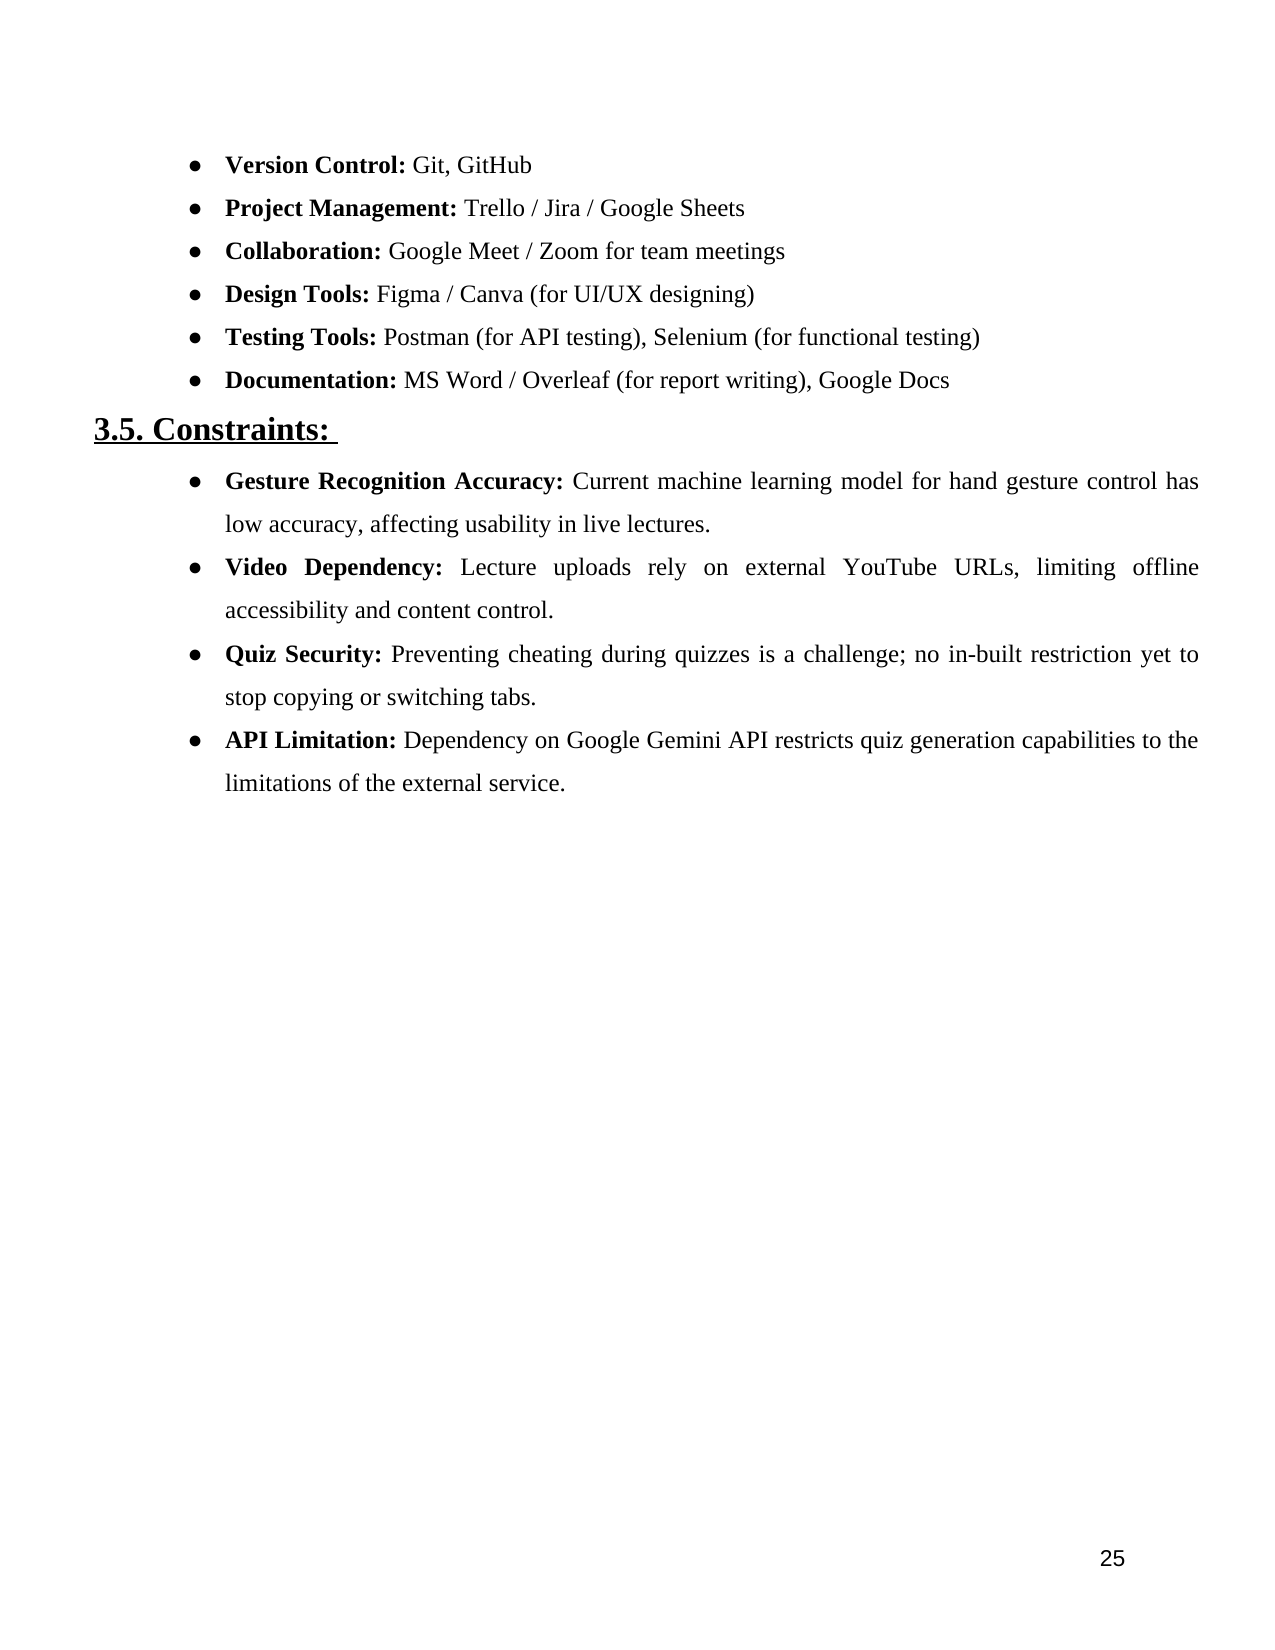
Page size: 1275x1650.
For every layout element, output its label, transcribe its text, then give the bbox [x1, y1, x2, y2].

list Collaboration: Google Meet / Zoom for team meetings [187, 236, 1200, 265]
list Documentation: MS Word / Overleaf (for report writing), Google Docs [187, 366, 1200, 394]
list Project Management: Trello / Jira / Google Sheets [187, 193, 1200, 222]
list Version Control: Git, GitHub [187, 150, 1200, 179]
list Quiz Security: Preventing cheating during quizzes is a challenge; no in-built restriction yet to stop copying or switching tabs. [187, 639, 1200, 711]
list Design Tools: Figma / Canva (for UI/UX designing) [187, 279, 1200, 308]
list Video Dependency: Lecture uploads rely on external YouTube URLs, limiting offline accessibility and content control. [187, 552, 1200, 624]
list Testing Tools: Postman (for API testing), Selenium (for functional testing) [187, 322, 1200, 351]
text 3.5. Constraints: [94, 409, 1200, 447]
list API Limitation: Dependency on Google Gemini API restricts quiz generation capabilities to the limitations of the external service. [187, 725, 1200, 797]
list Gesture Recognition Accuracy: Current machine learning model for hand gesture control has low accuracy, affecting usability in live lectures. [187, 466, 1200, 538]
